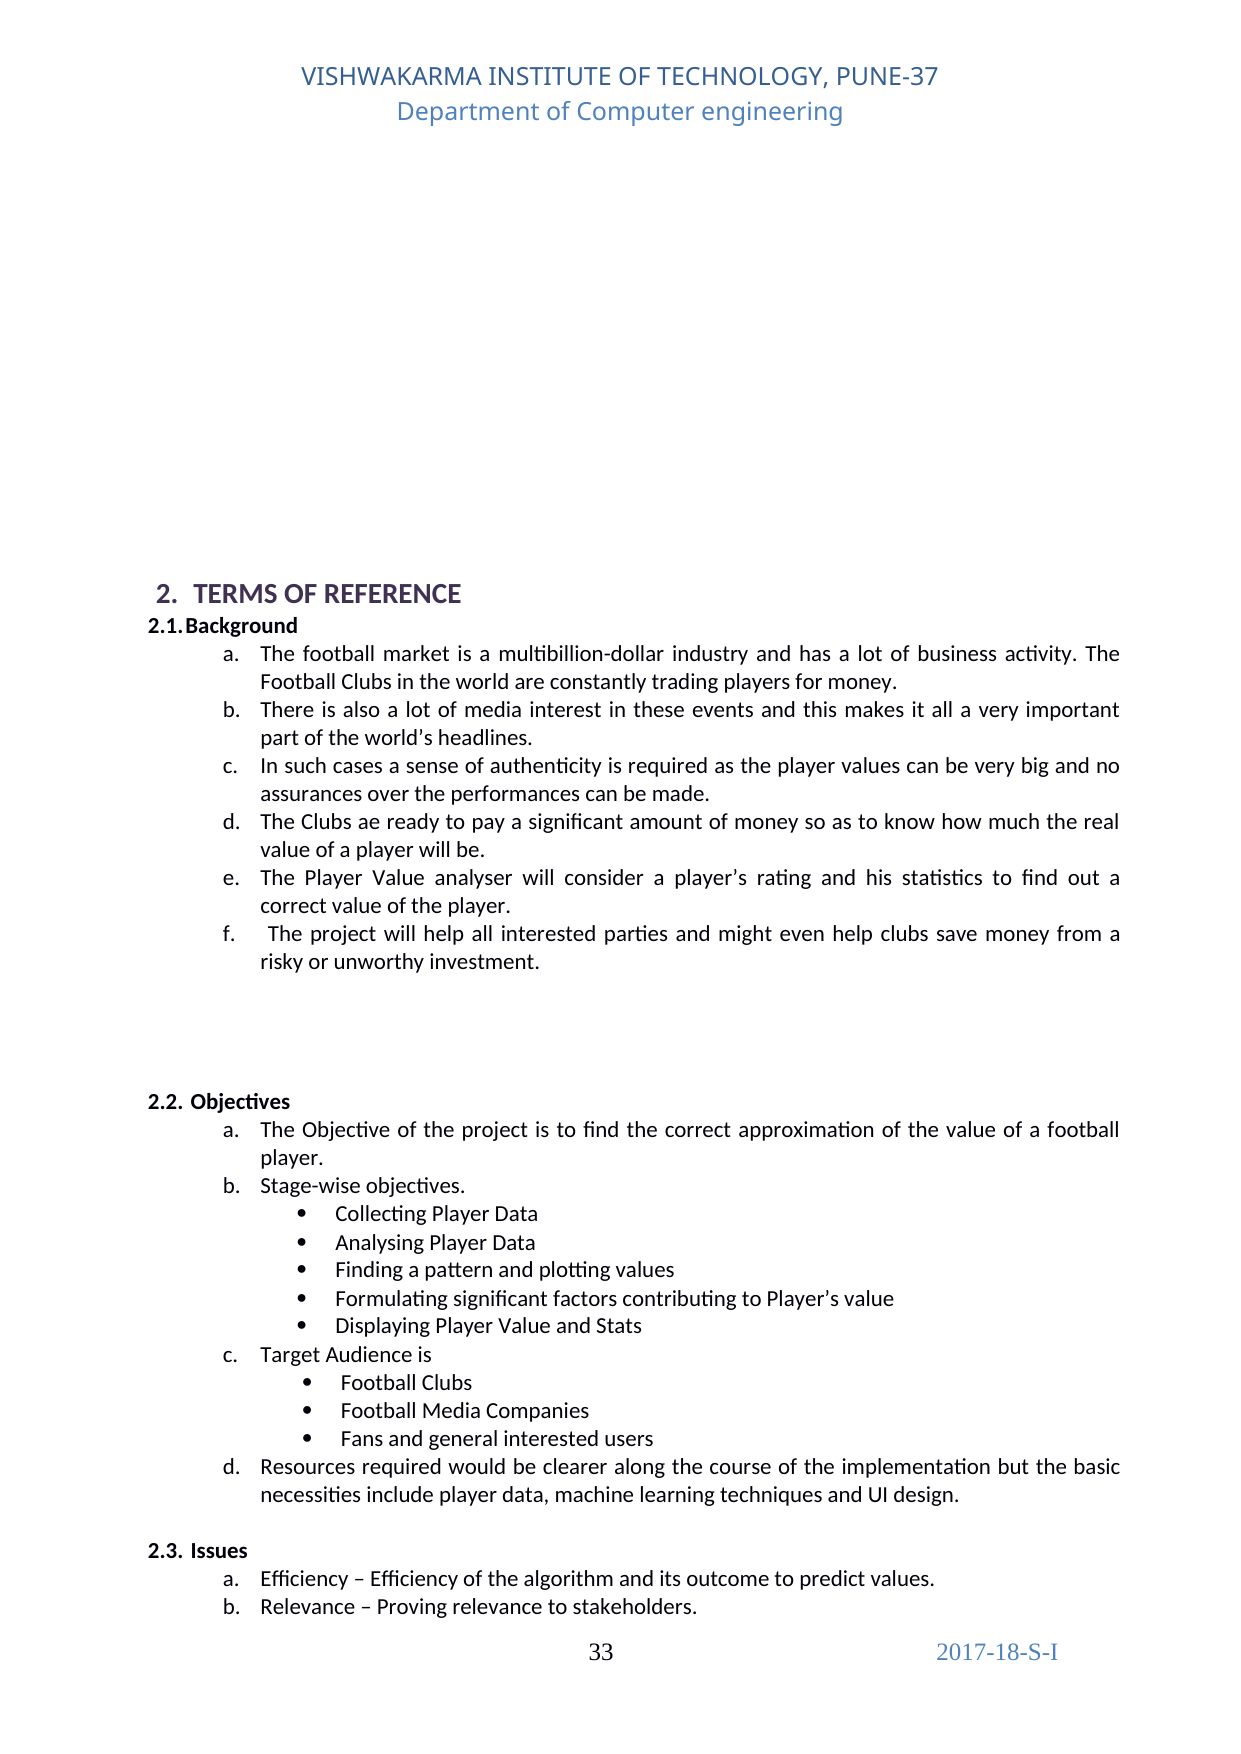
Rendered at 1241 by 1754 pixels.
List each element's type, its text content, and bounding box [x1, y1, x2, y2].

subtitle TERMS OF REFERENCE [156, 576, 1122, 611]
list Issues [148, 1536, 1122, 1564]
list Analysing Player Data [298, 1228, 1122, 1256]
list Background [148, 611, 1122, 639]
list In such cases a sense of authenticity is required as the player values can be very big and no assurances over the performances can be made. [223, 751, 1122, 807]
list The project will help all interested parties and might even help clubs save money from a risky or unworthy investment. [223, 919, 1122, 975]
list Relevance – Proving relevance to stakeholders. [223, 1592, 1122, 1620]
list Displaying Player Value and Stats [298, 1312, 1122, 1340]
list Fans and general interested users [303, 1424, 1122, 1452]
list Collecting Player Data [298, 1199, 1122, 1228]
list There is also a lot of media interest in these events and this makes it all a very important part of the world’s headlines. [223, 695, 1122, 751]
list The Objective of the project is to find the correct approximation of the value of a football player. [223, 1116, 1122, 1172]
list The Player Value analyser will consider a player’s rating and his statistics to find out a correct value of the player. [223, 863, 1122, 919]
list Objectives [148, 1087, 1122, 1116]
list Formulating significant factors contributing to Player’s value [298, 1284, 1122, 1312]
list Football Clubs [303, 1368, 1122, 1396]
list Stage-wise objectives. [223, 1172, 1122, 1199]
list The Clubs ae ready to pay a significant amount of money so as to know how much the real value of a player will be. [223, 807, 1122, 863]
list The football market is a multibillion-dollar industry and has a lot of business activity. The Football Clubs in the world are constantly trading players for money. [223, 639, 1122, 695]
list Efficiency – Efficiency of the algorithm and its outcome to predict values. [223, 1564, 1122, 1592]
list Target Audience is [223, 1340, 1122, 1368]
list Resources required would be clearer along the course of the implementation but the basic necessities include player data, machine learning techniques and UI design. [223, 1452, 1122, 1508]
list Finding a pattern and plotting values [298, 1256, 1122, 1284]
list Football Media Companies [303, 1396, 1122, 1424]
